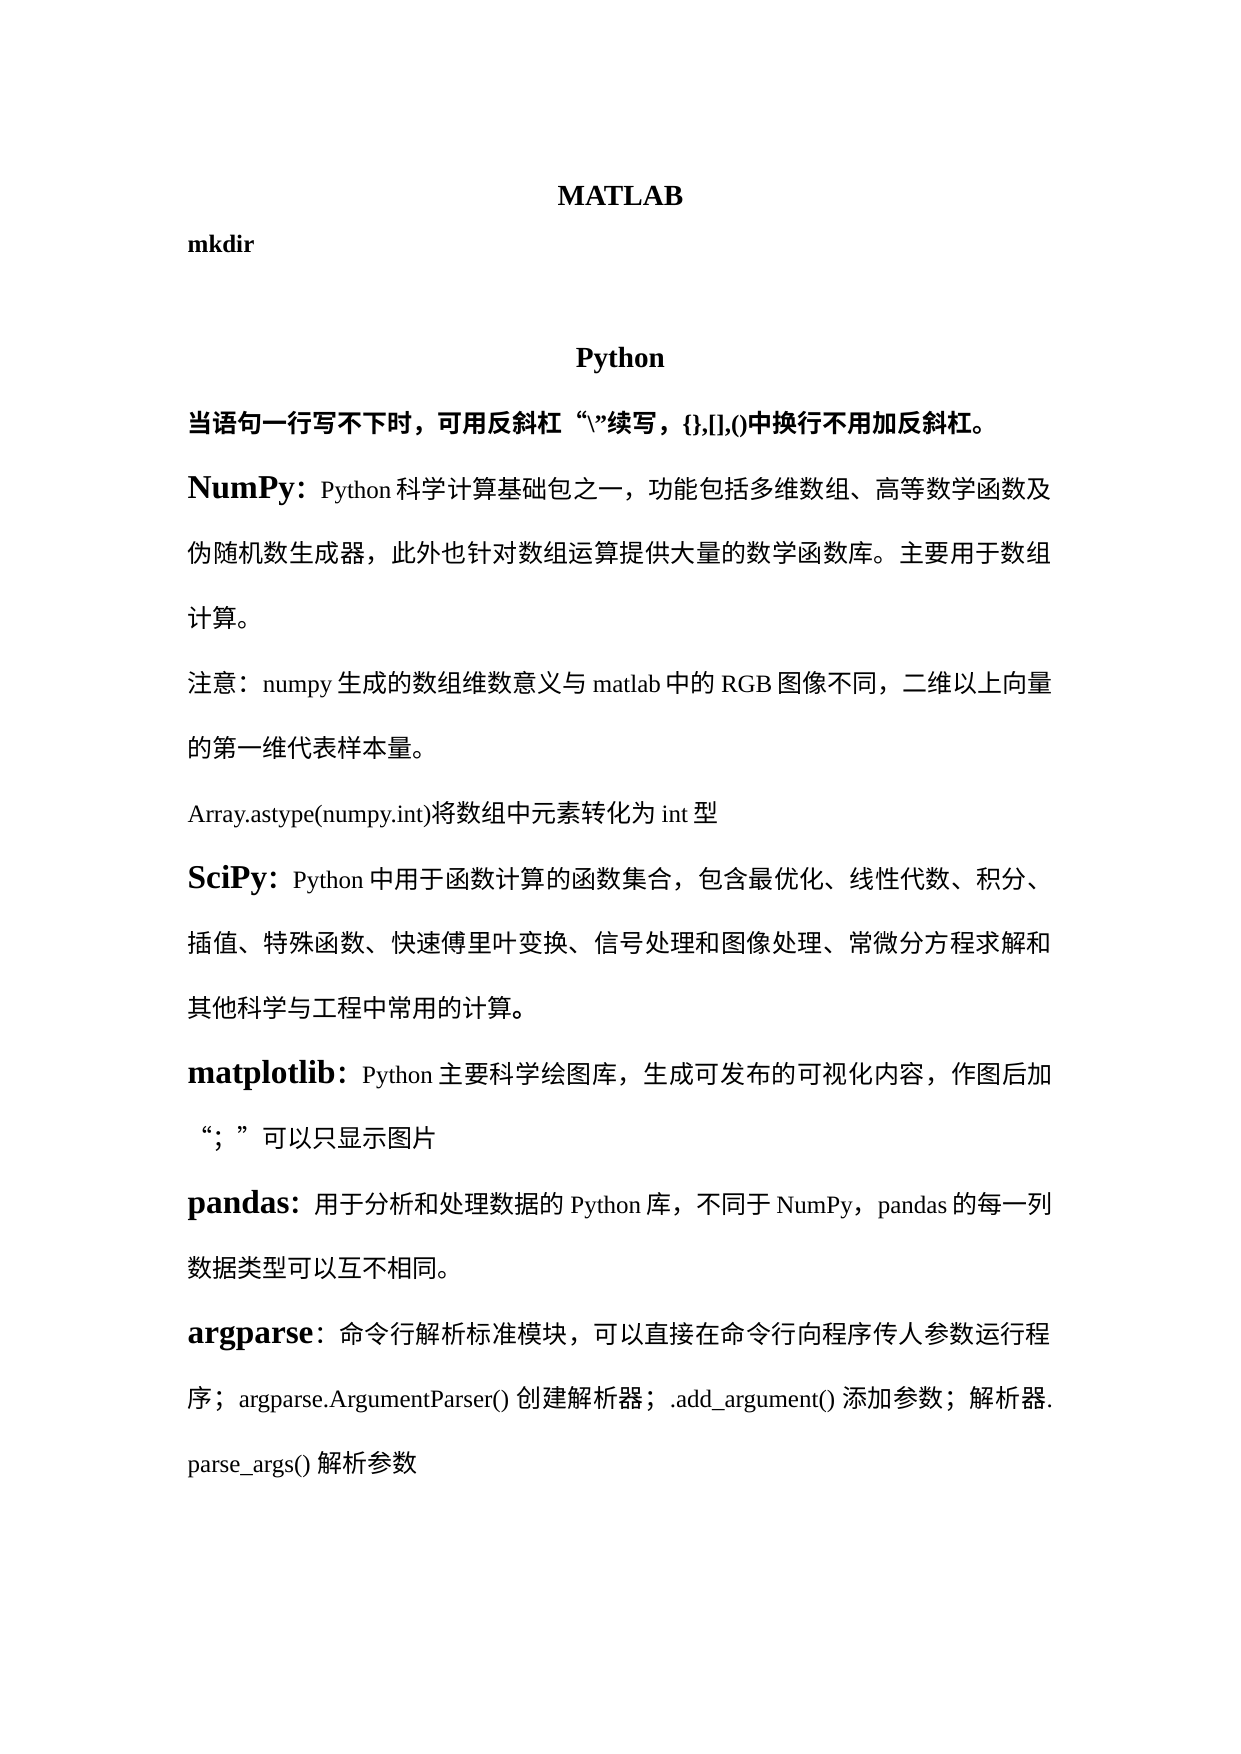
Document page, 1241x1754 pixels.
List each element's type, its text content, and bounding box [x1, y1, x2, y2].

text NumPy：Python科学计算基础包之一，功能包括多维数组、高等数学函数及伪随机数生成器，此外也针对数组运算提供大量的数学函数库。主要用于数组计算。 [187, 454, 1053, 649]
text Array.astype(numpy.int)将数组中元素转化为int型 [187, 779, 1053, 844]
text 注意：numpy生成的数组维数意义与matlab中的RGB图像不同，二维以上向量的第一维代表样本量。 [187, 649, 1053, 779]
text argparse：命令行解析标准模块，可以直接在命令行向程序传人参数运行程序；argparse.ArgumentParser() 创建解析器；.add_argument() 添加参数；解析器. parse_args() 解析参数 [187, 1299, 1053, 1494]
text Python [187, 324, 1053, 389]
text MATLAB [187, 162, 1053, 227]
text pandas：用于分析和处理数据的Python库，不同于NumPy，pandas的每一列数据类型可以互不相同。 [187, 1169, 1053, 1299]
text matplotlib：Python主要科学绘图库，生成可发布的可视化内容，作图后加“；”可以只显示图片 [187, 1039, 1053, 1169]
text SciPy：Python中用于函数计算的函数集合，包含最优化、线性代数、积分、插值、特殊函数、快速傅里叶变换、信号处理和图像处理、常微分方程求解和其他科学与工程中常用的计算。 [187, 844, 1053, 1039]
text mkdir [187, 227, 1053, 259]
text 当语句一行写不下时，可用反斜杠“\”续写，{},[],()中换行不用加反斜杠。 [187, 389, 1053, 454]
